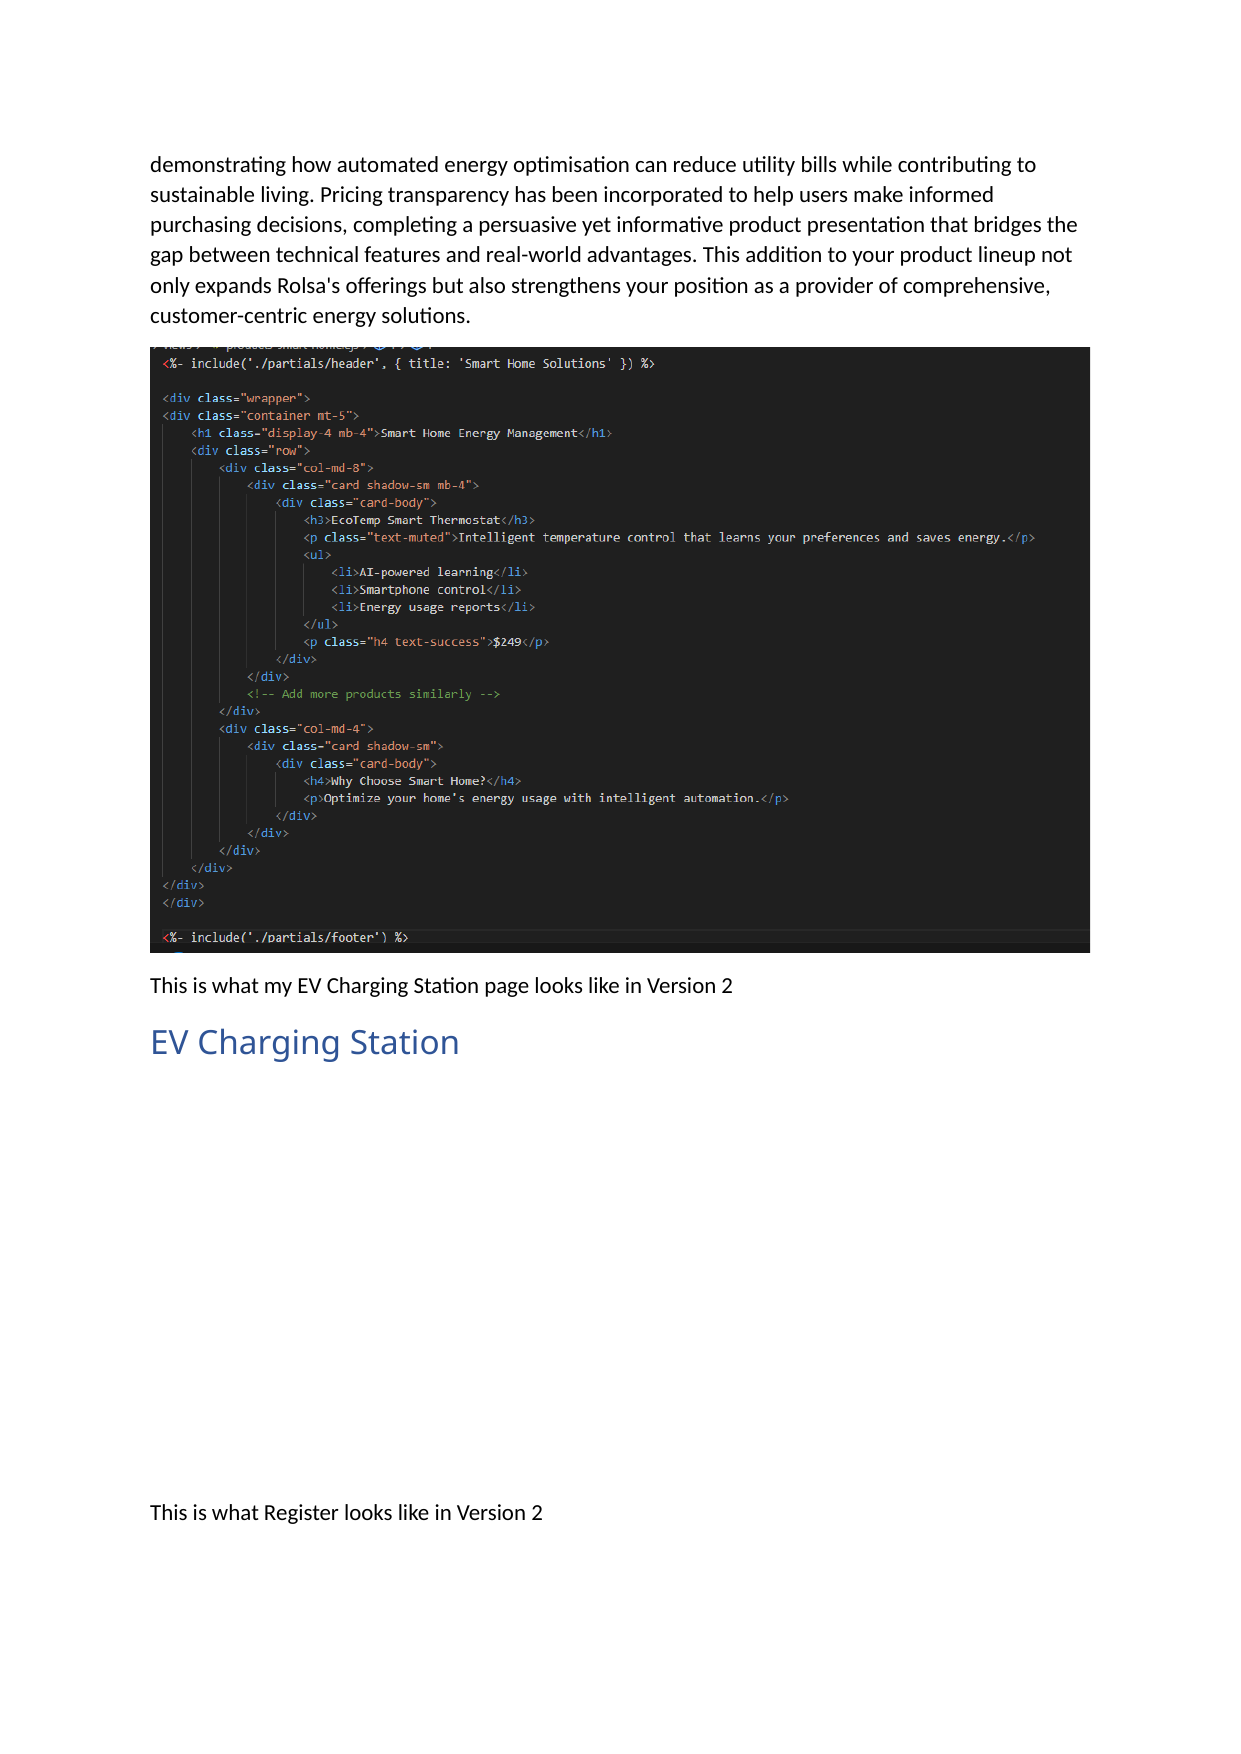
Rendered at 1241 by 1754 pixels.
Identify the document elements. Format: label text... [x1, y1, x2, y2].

picture [150, 347, 1091, 953]
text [150, 150, 1090, 329]
subtitle EV Charging Station [150, 1018, 1090, 1064]
text This is what my EV Charging Station page looks like in Version 2 [150, 972, 1090, 1000]
text This is what Register looks like in Version 2 [150, 1498, 1090, 1526]
